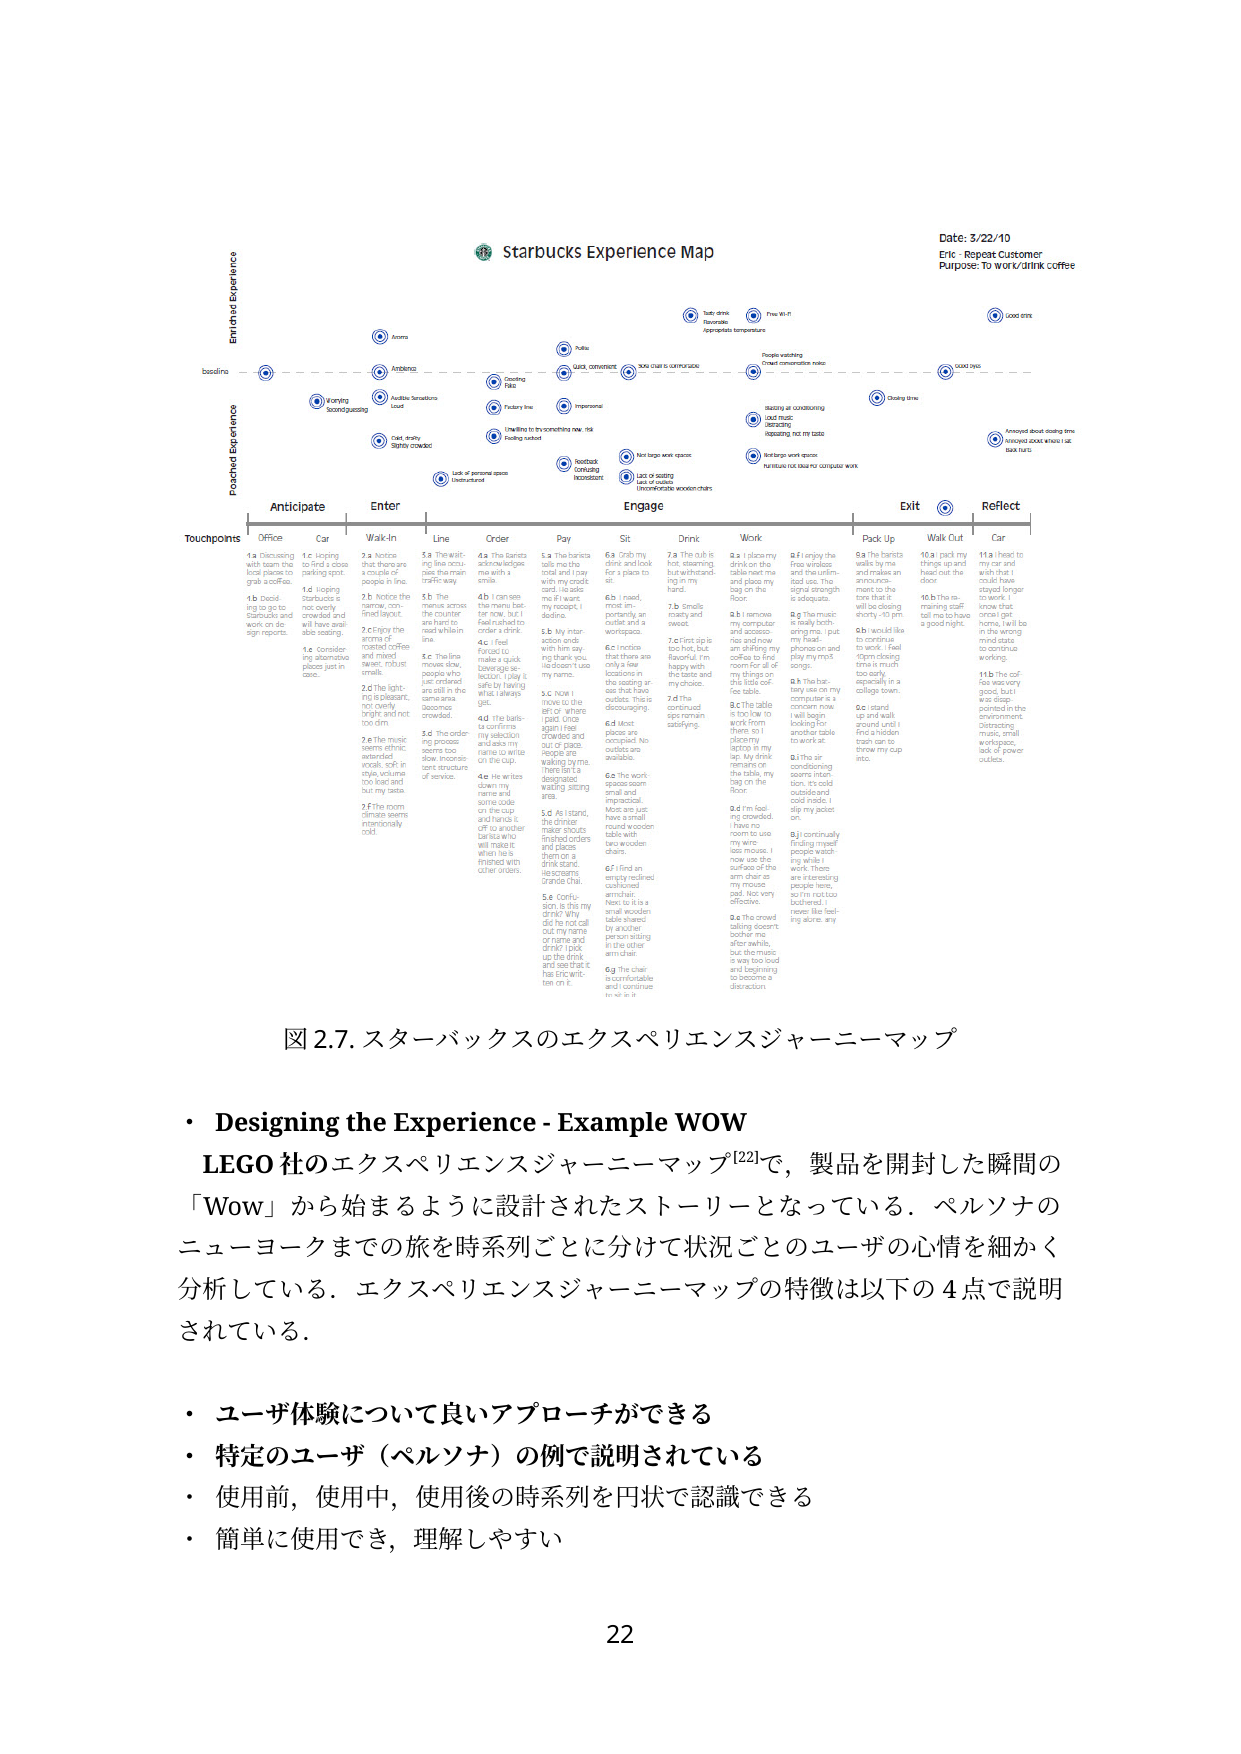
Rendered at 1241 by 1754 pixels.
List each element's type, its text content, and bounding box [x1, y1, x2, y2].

text 図2.7. スターバックスのエクスペリエンスジャーニーマップ [177, 1017, 1063, 1058]
text LEGO社のエクスペリエンスジャーニーマップ[22]で，製品を開封した瞬間の「Wow」から始まるように設計されたストーリーとなっている．ペルソナのニューヨークまでの旅を時系列ごとに分けて状況ごとのユーザの心情を細かく分析している．エクスペリエンスジャーニーマップの特徴は以下の4点で説明されている． [177, 1142, 1063, 1350]
list ユーザ体験について良いアプローチができる [177, 1392, 1063, 1433]
list 特定のユーザ（ペルソナ）の例で説明されている [177, 1433, 1063, 1475]
list Designing the Experience - Example WOW [177, 1100, 1063, 1142]
list 簡単に使用でき，理解しやすい [177, 1517, 1063, 1558]
picture [177, 225, 1105, 997]
list 使用前，使用中，使用後の時系列を円状で認識できる [177, 1475, 1063, 1517]
